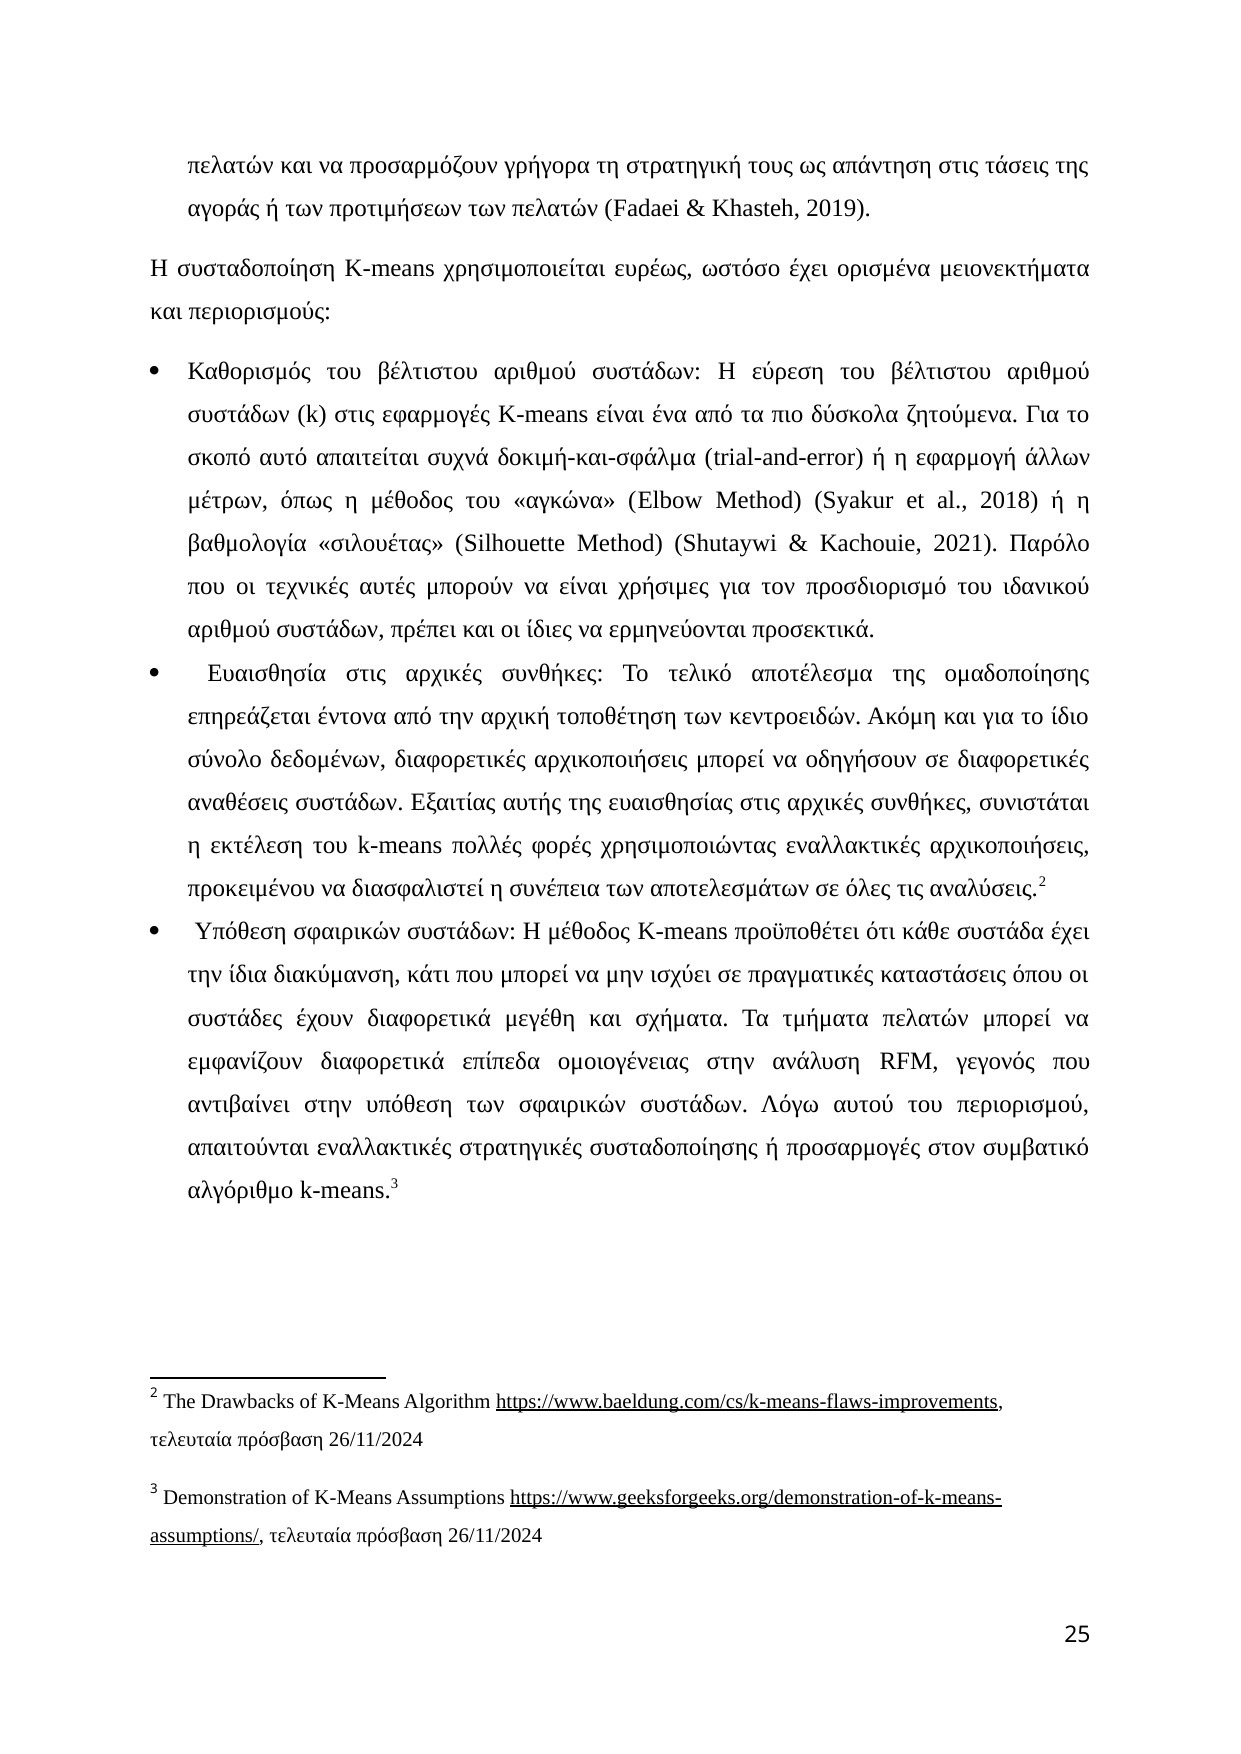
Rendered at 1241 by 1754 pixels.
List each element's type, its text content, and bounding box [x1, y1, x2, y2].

text Η συσταδοποίηση K-means χρησιμοποιείται ευρέως, ωστόσο έχει ορισμένα μειονεκτήματα και περιορισμούς: [150, 253, 1090, 325]
list Καθορισμός του βέλτιστου αριθμού συστάδων: Η εύρεση του βέλτιστου αριθμού συστάδων (k) στις εφαρμογές K-means είναι ένα από τα πιο δύσκολα ζητούμενα. Για το σκοπό αυτό απαιτείται συχνά δοκιμή-και-σφάλμα (trial-and-error) ή η εφαρμογή άλλων μέτρων, όπως η μέθοδος του «αγκώνα» (Elbow Method) (Syakur et al., 2018) ή η βαθμολογία «σιλουέτας» (Silhouette Method) (Shutaywi & Kachouie, 2021). Παρόλο που οι τεχνικές αυτές μπορούν να είναι χρήσιμες για τον προσδιορισμό του ιδανικού αριθμού συστάδων, πρέπει και οι ίδιες να ερμηνεύονται προσεκτικά. [150, 356, 1090, 643]
list Ευαισθησία στις αρχικές συνθήκες: Το τελικό αποτέλεσμα της ομαδοποίησης επηρεάζεται έντονα από την αρχική τοποθέτηση των κεντροειδών. Ακόμη και για το ίδιο σύνολο δεδομένων, διαφορετικές αρχικοποιήσεις μπορεί να οδηγήσουν σε διαφορετικές αναθέσεις συστάδων. Εξαιτίας αυτής της ευαισθησίας στις αρχικές συνθήκες, συνιστάται η εκτέλεση του k-means πολλές φορές χρησιμοποιώντας εναλλακτικές αρχικοποιήσεις, προκειμένου να διασφαλιστεί η συνέπεια των αποτελεσμάτων σε όλες τις αναλύσεις. [150, 658, 1090, 902]
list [150, 150, 1090, 222]
list Υπόθεση σφαιρικών συστάδων: Η μέθοδος K-means προϋποθέτει ότι κάθε συστάδα έχει την ίδια διακύμανση, κάτι που μπορεί να μην ισχύει σε πραγματικές καταστάσεις όπου οι συστάδες έχουν διαφορετικά μεγέθη και σχήματα. Τα τμήματα πελατών μπορεί να εμφανίζουν διαφορετικά επίπεδα ομοιογένειας στην ανάλυση RFM, γεγονός που αντιβαίνει στην υπόθεση των σφαιρικών συστάδων. Λόγω αυτού του περιορισμού, απαιτούνται εναλλακτικές στρατηγικές συσταδοποίησης ή προσαρμογές στον συμβατικό αλγόριθμο k-means. [150, 916, 1090, 1204]
